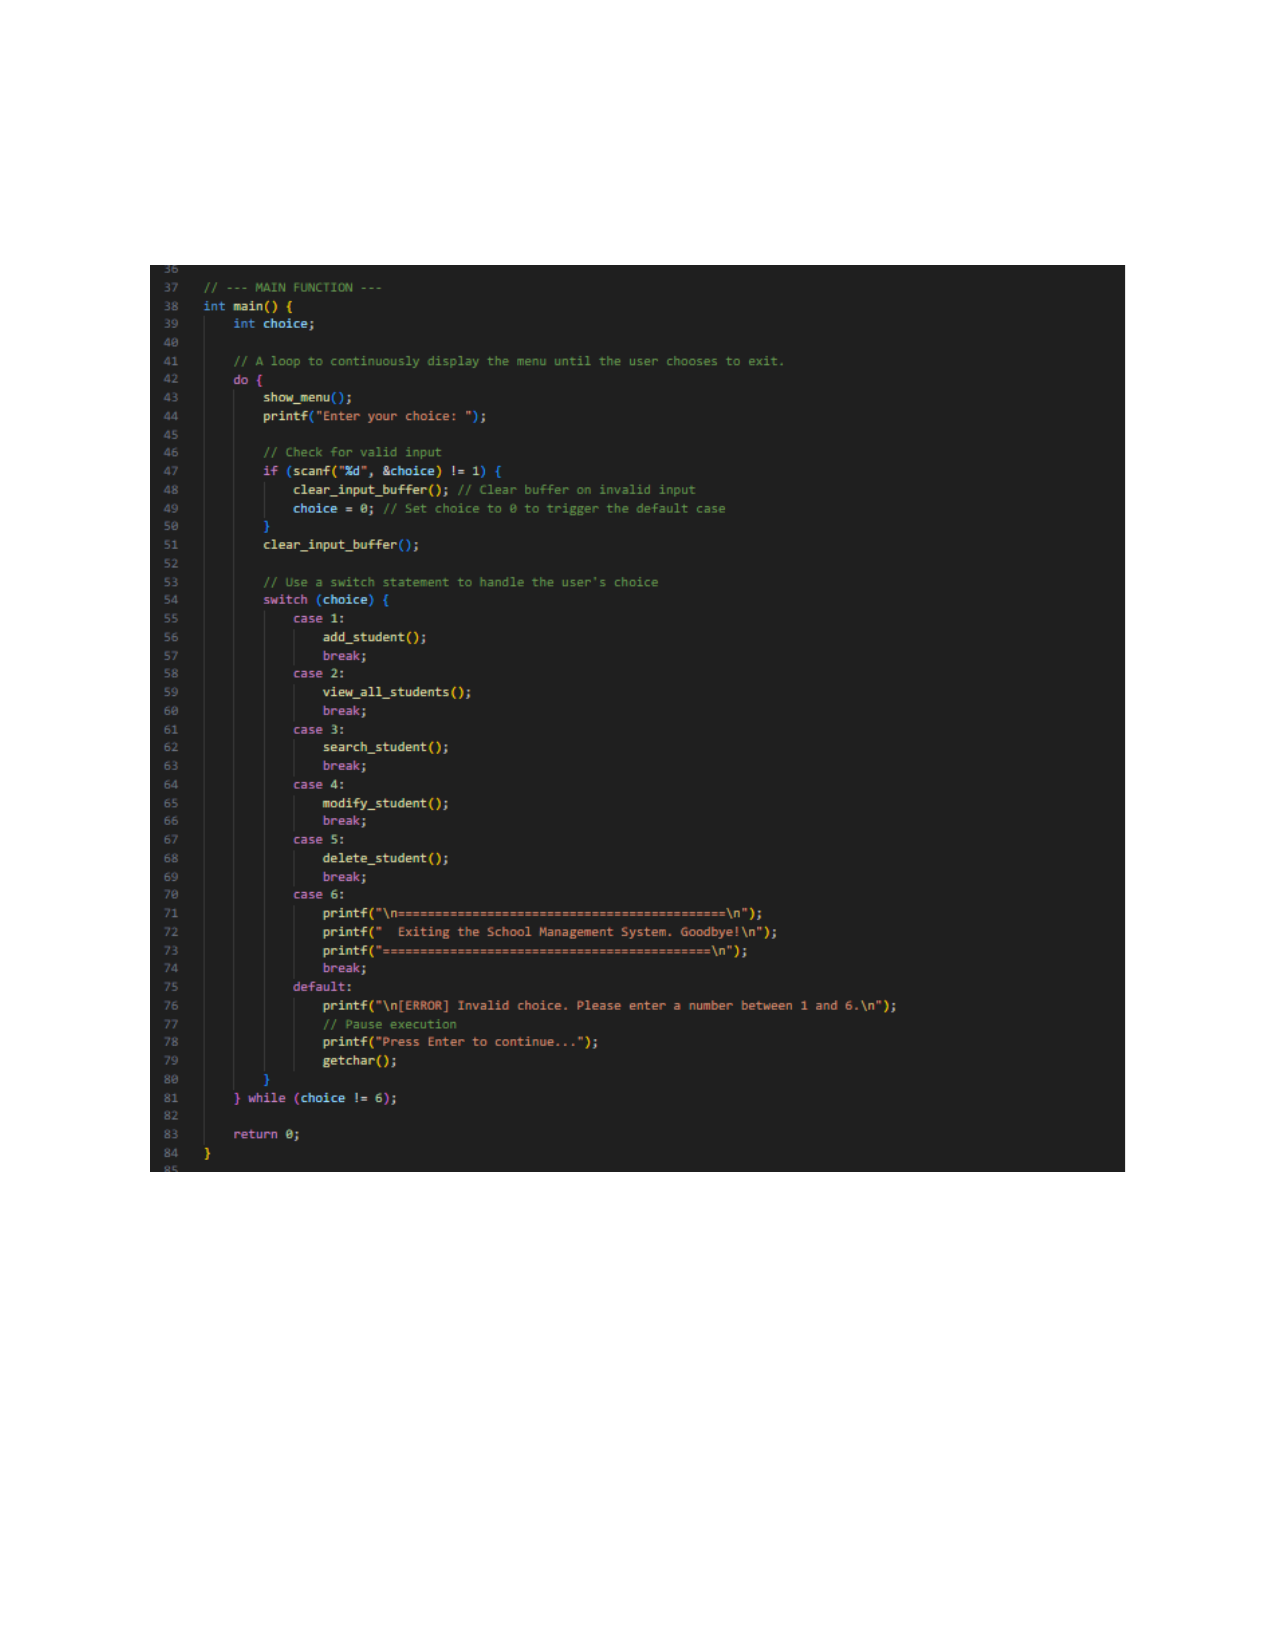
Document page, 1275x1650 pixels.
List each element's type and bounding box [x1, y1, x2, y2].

picture [150, 265, 1125, 1172]
